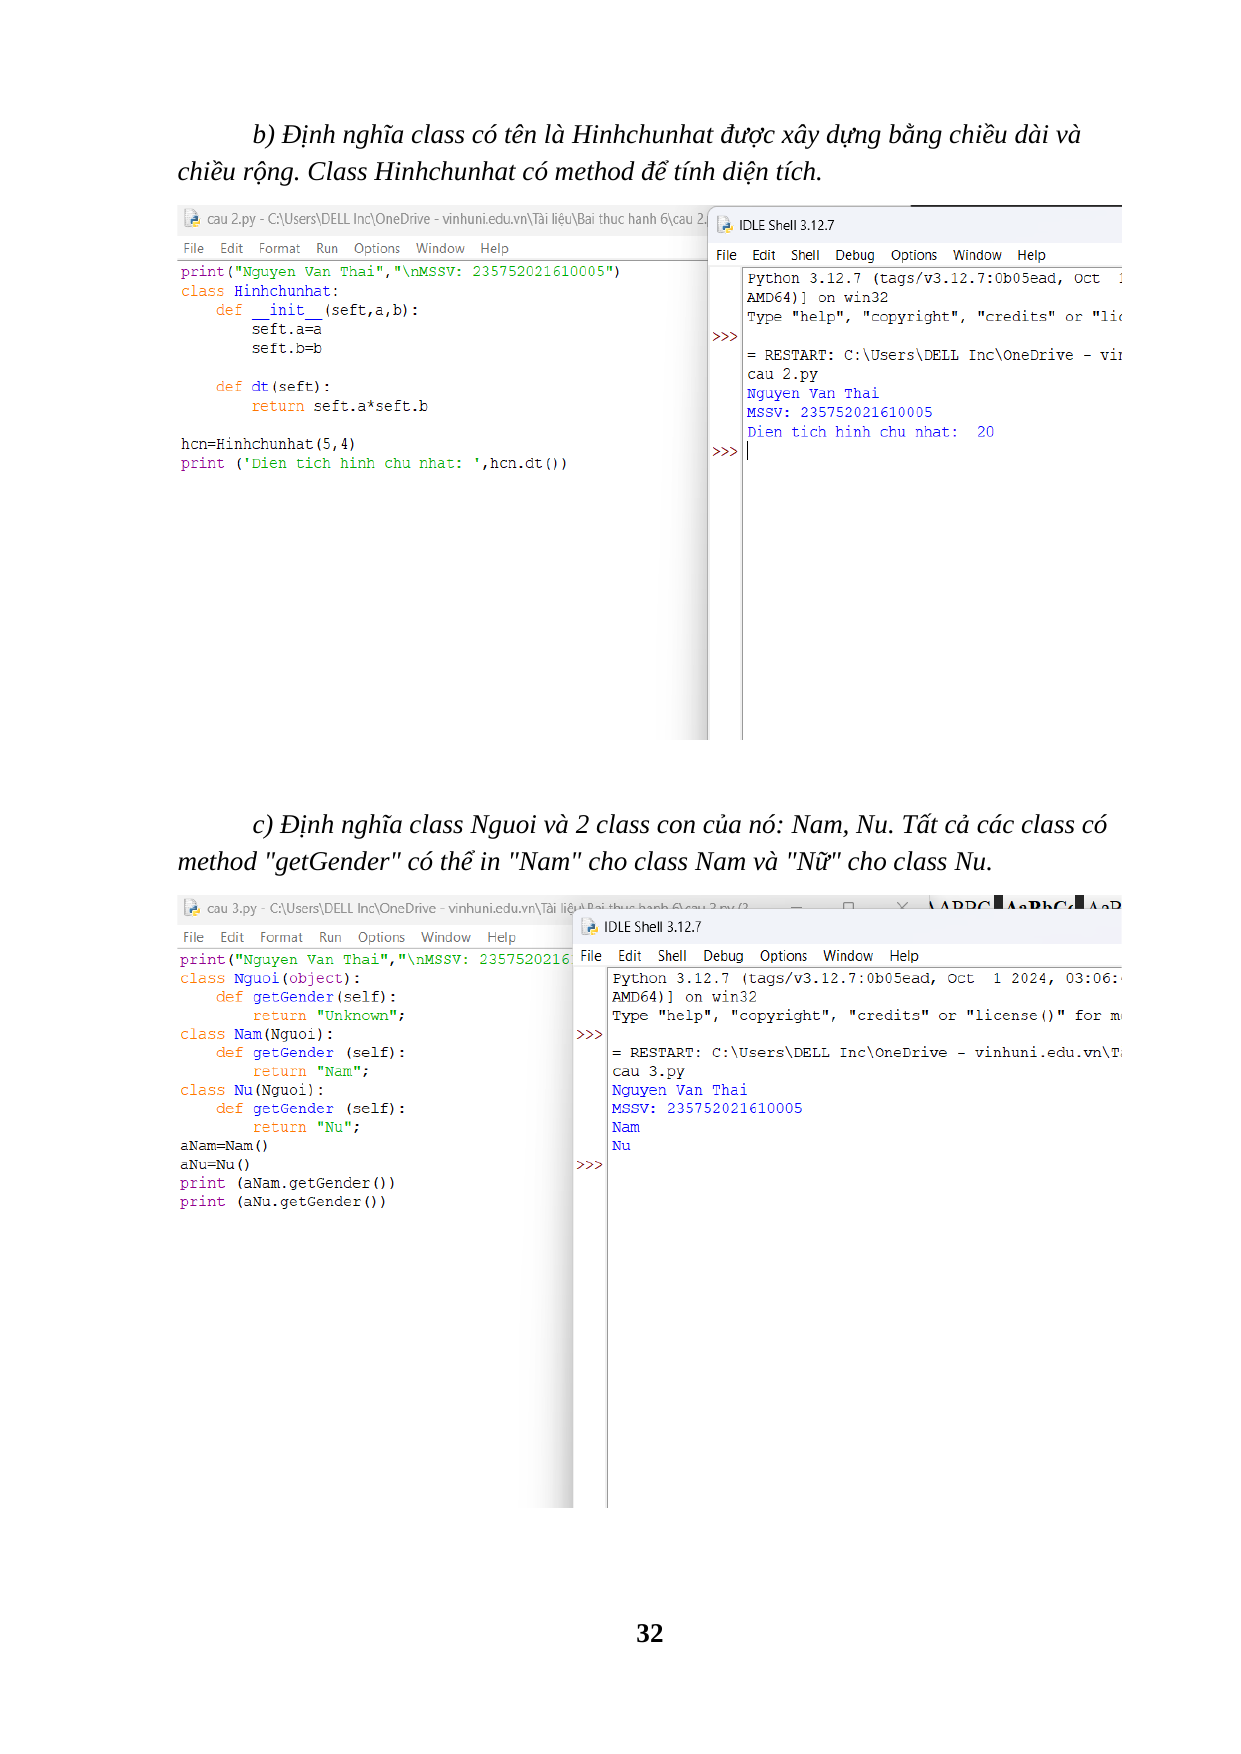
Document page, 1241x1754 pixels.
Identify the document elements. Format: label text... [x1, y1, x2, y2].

picture [177, 895, 1122, 1508]
subtitle b) Định nghĩa class có tên là Hinhchunhat được xây dựng bằng chiều dài và chiều rộng. Class Hinhchunhat có method để tính diện tích. [177, 118, 1122, 187]
picture [177, 205, 1122, 740]
subtitle c) Định nghĩa class Nguoi và 2 class con của nó: Nam, Nu. Tất cả các class có method "getGender" có thể in "Nam" cho class Nam và "Nữ" cho class Nu. [177, 808, 1122, 877]
